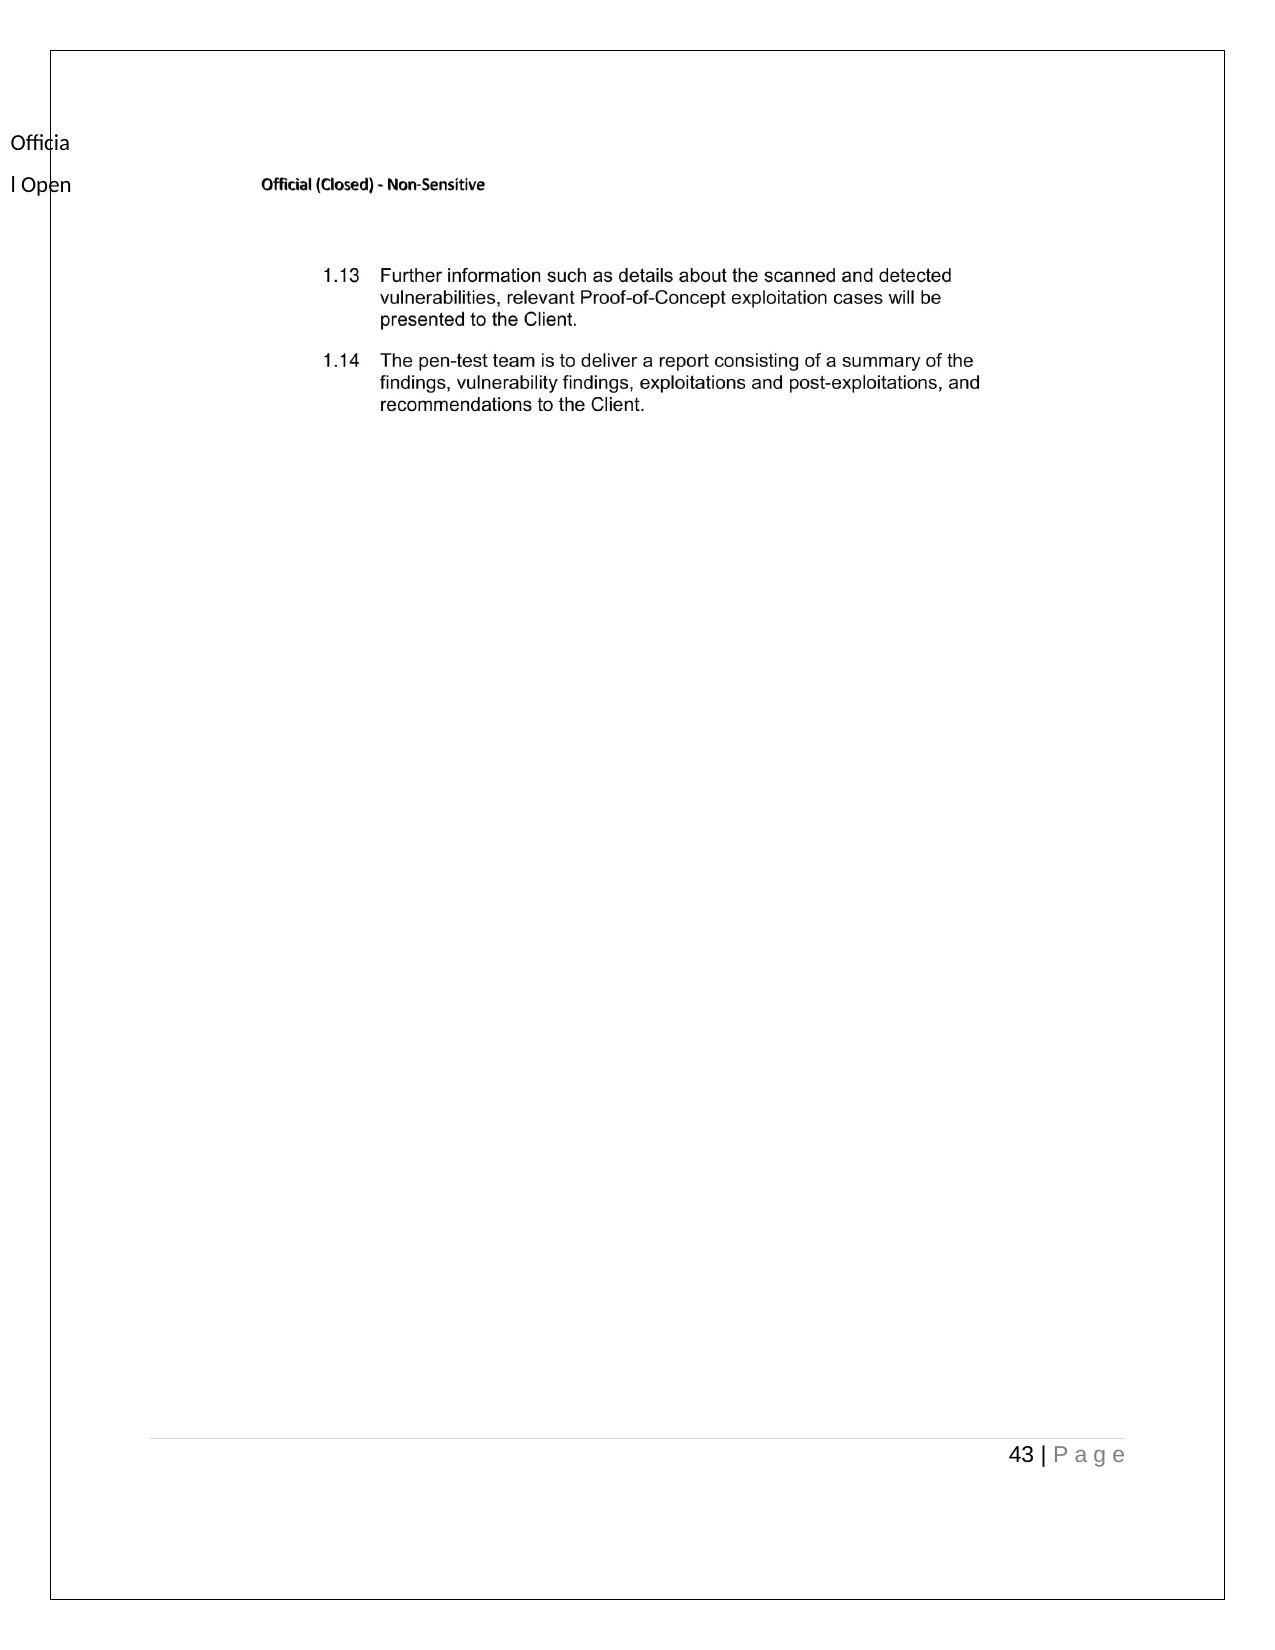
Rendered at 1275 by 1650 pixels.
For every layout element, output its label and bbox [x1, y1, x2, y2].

picture [150, 150, 1125, 1411]
